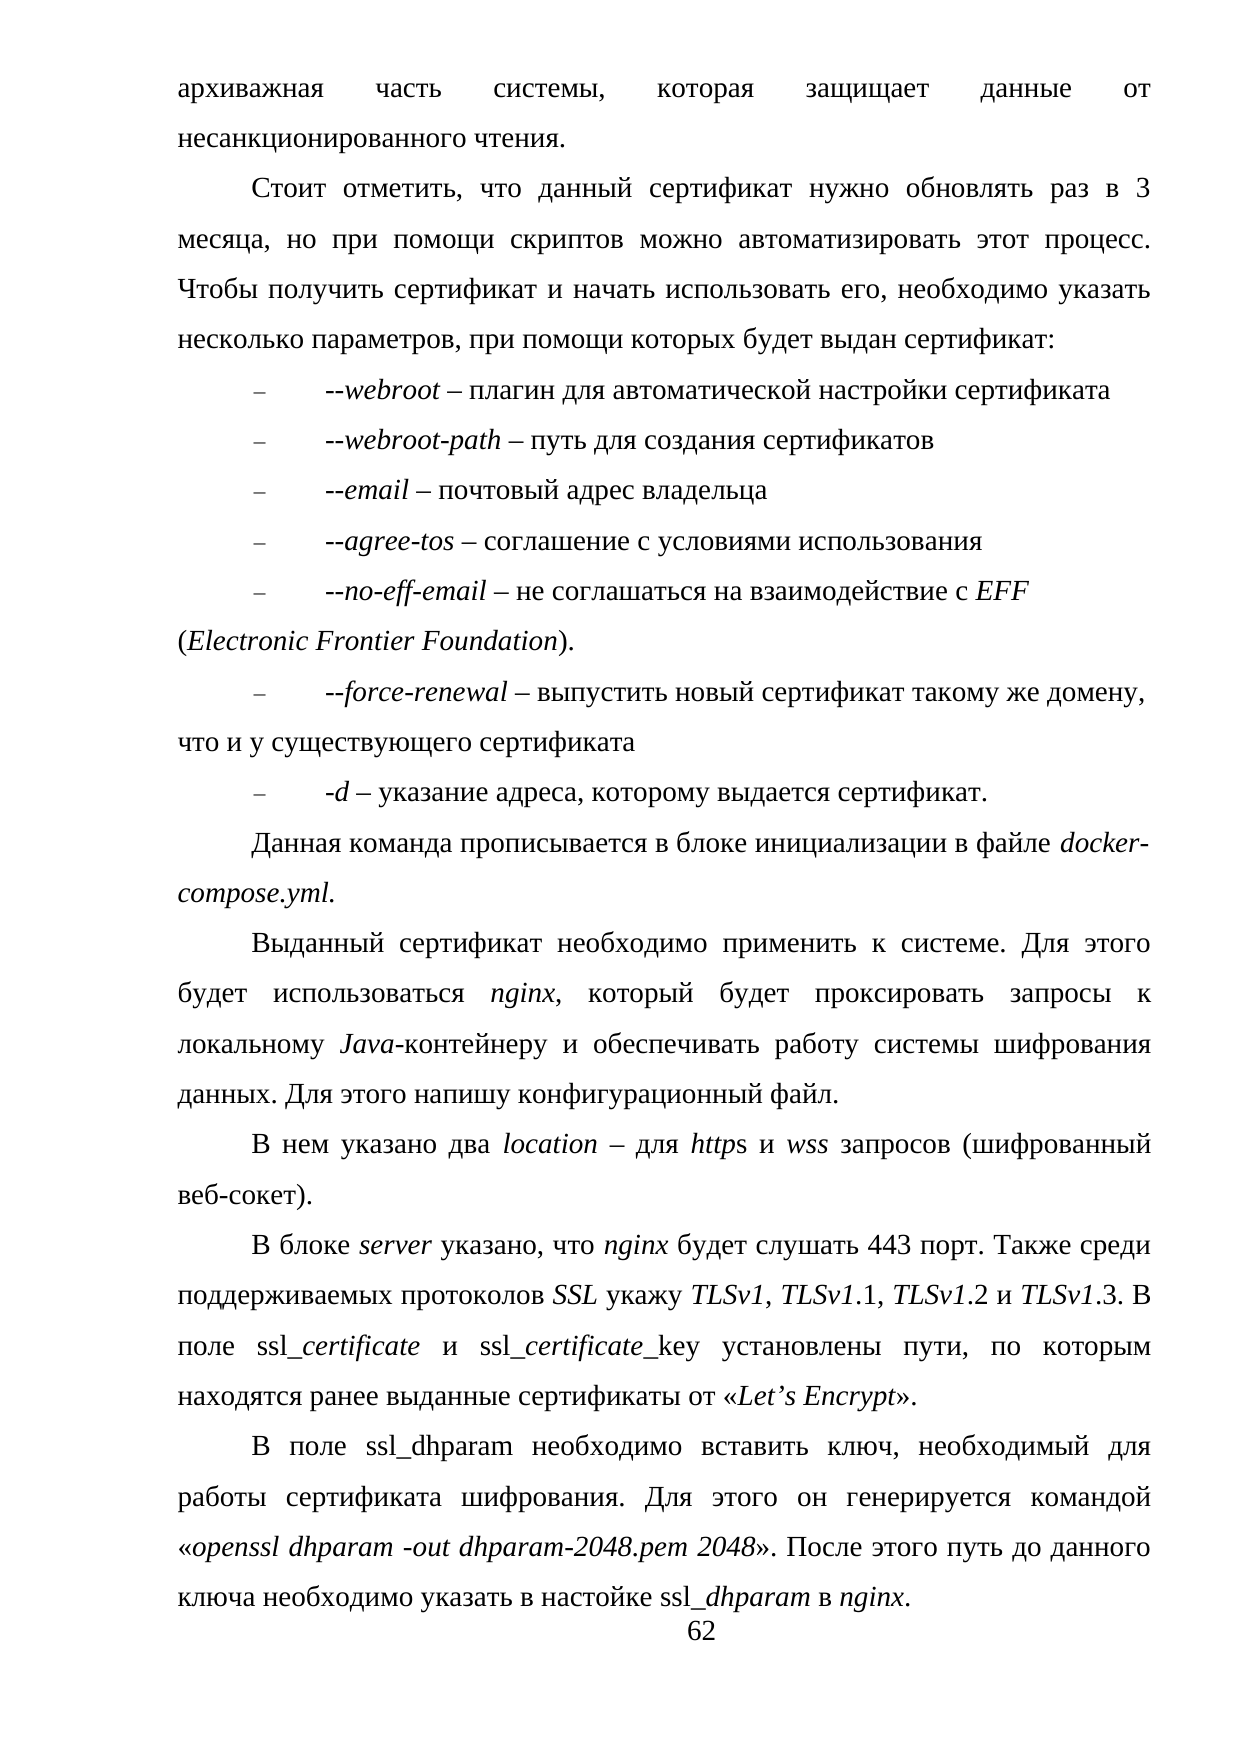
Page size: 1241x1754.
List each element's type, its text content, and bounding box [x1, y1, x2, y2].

text Данная команда прописывается в блоке инициализации в файле docker-compose.yml. [177, 825, 1152, 908]
list --force-renewal – выпустить новый сертификат такому же домену, что и у существующего сертификата [177, 674, 1152, 758]
text Выданный сертификат необходимо применить к системе. Для этого будет использоваться nginx, который будет проксировать запросы к локальному Java-контейнеру и обеспечивать работу системы шифрования данных. Для этого напишу конфигурационный файл. [177, 925, 1152, 1110]
list --agree-tos – соглашение с условиями использования [177, 523, 1152, 556]
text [177, 70, 1152, 154]
text В нем указано два location – для https и wss запросов (шифрованный веб-сокет). [177, 1127, 1152, 1210]
list -d – указание адреса, которому выдается сертификат. [177, 774, 1152, 808]
text Стоит отметить, что данный сертификат нужно обновлять раз в 3 месяца, но при помощи скриптов можно автоматизировать этот процесс. Чтобы получить сертификат и начать использовать его, необходимо указать несколько параметров, при помощи которых будет выдан сертификат: [177, 171, 1152, 355]
list --email – почтовый адрес владельца [177, 472, 1152, 506]
list --webroot-path – путь для создания сертификатов [177, 422, 1152, 456]
text В поле ssl_dhparam необходимо вставить ключ, необходимый для работы сертификата шифрования. Для этого он генерируется командой «openssl dhparam -out dhparam-2048.pem 2048». После этого путь до данного ключа необходимо указать в настойке ssl_dhparam в nginx. [177, 1428, 1152, 1613]
text В блоке server указано, что nginx будет слушать 443 порт. Также среди поддерживаемых протоколов SSL укажу TLSv1, TLSv1.1, TLSv1.2 и TLSv1.3. В поле ssl_certificate и ssl_certificate_key установлены пути, по которым находятся ранее выданные сертификаты от «Let’s Encrypt». [177, 1227, 1152, 1412]
list --webroot – плагин для автоматической настройки сертификата [177, 372, 1152, 405]
list --no-eff-email – не соглашаться на взаимодействие с EFF (Electronic Frontier Foundation). [177, 573, 1152, 657]
